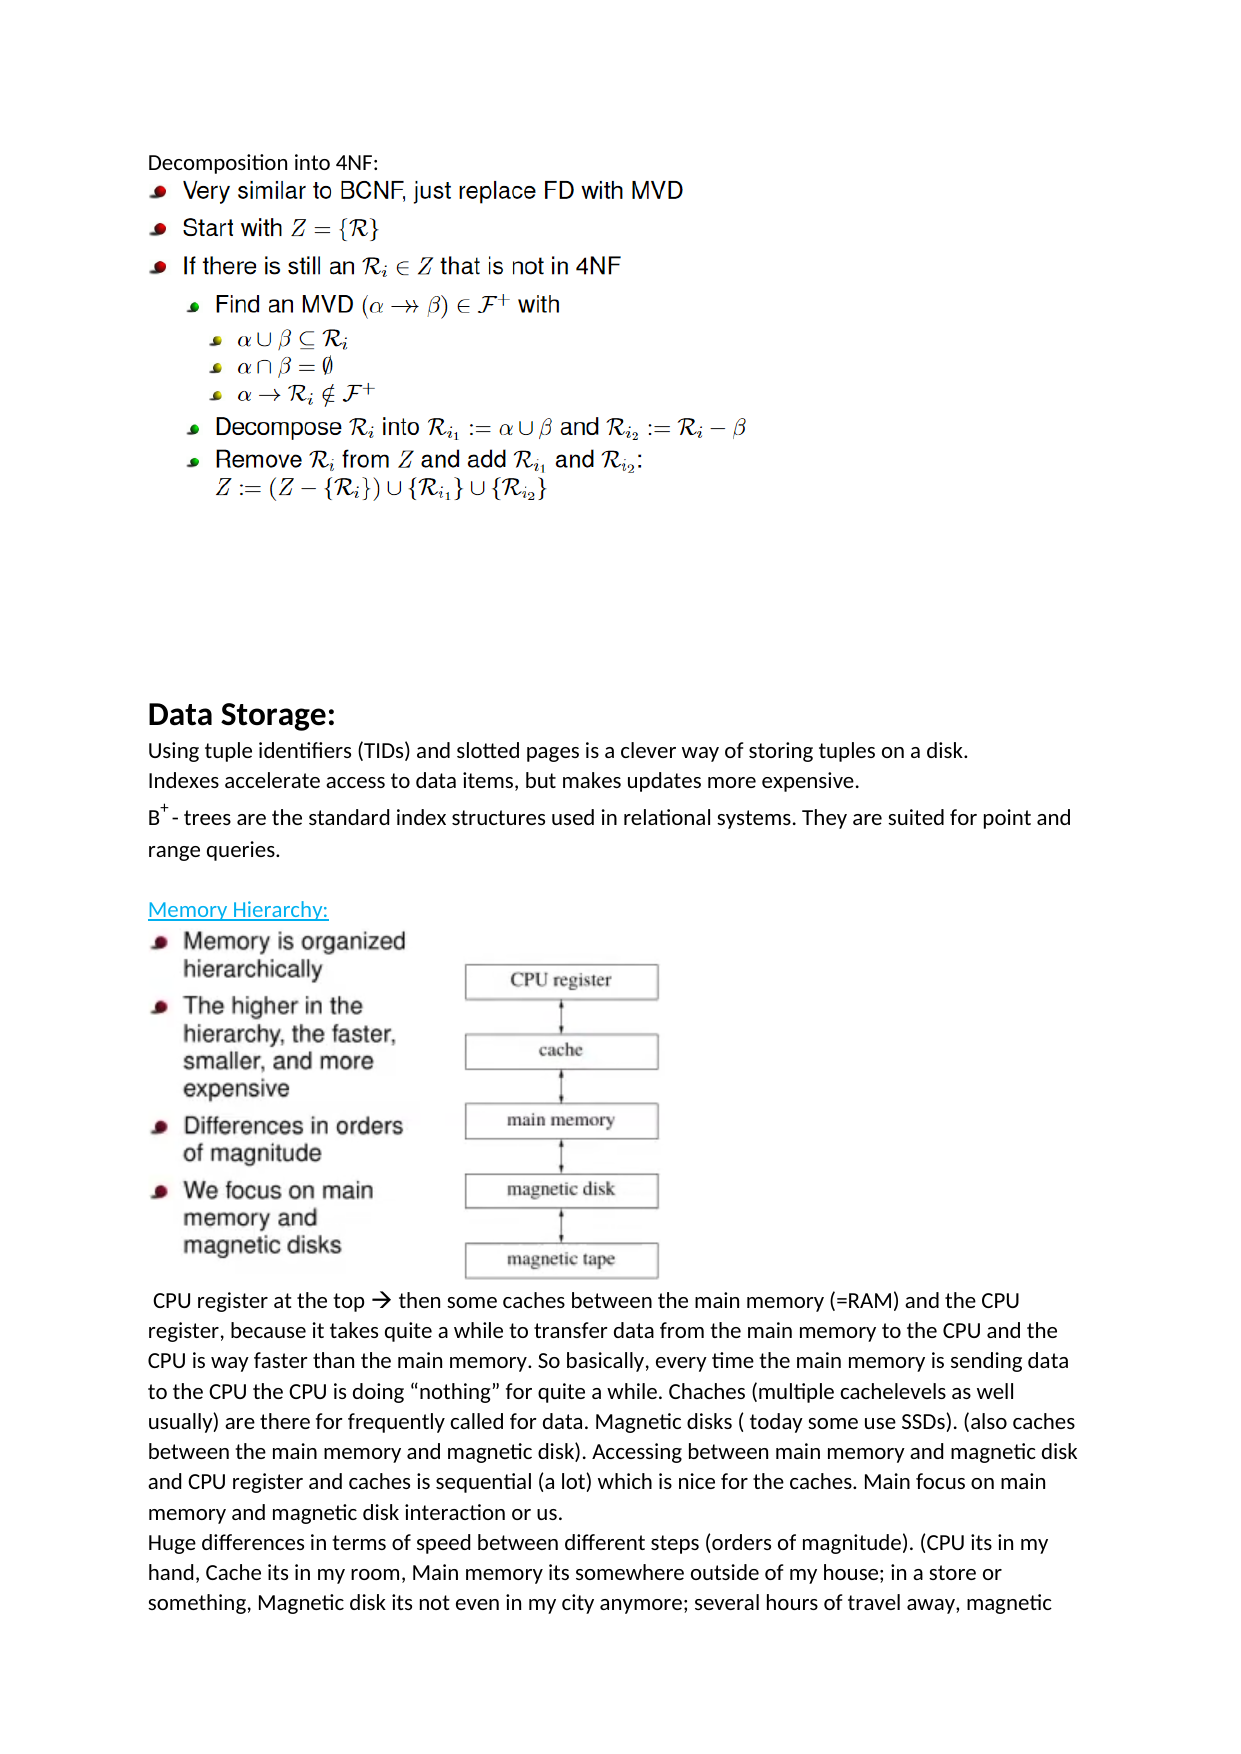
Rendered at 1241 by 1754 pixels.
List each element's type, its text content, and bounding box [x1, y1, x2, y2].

picture [147, 177, 758, 509]
text Memory Hierarchy: [148, 895, 1093, 923]
text Using tuple identifiers (TIDs) and slotted pages is a clever way of storing tuples on a disk. [148, 736, 1093, 764]
text CPU register at the top then some caches between the main memory (=RAM) and the CPU register, because it takes quite a while to transfer data from the main memory to the CPU and the CPU is way faster than the main memory. So basically, every time the main memory is sending data to the CPU the CPU is doing “nothing” for quite a while. Chaches (multiple cachelevels as well usually) are there for frequently called for data. Magnetic disks ( today some use SSDs). (also caches between the main memory and magnetic disk). Accessing between main memory and magnetic disk and CPU register and caches is sequential (a lot) which is nice for the caches. Main focus on main memory and magnetic disk interaction or us. [148, 1286, 1093, 1526]
picture [147, 925, 665, 1284]
text Indexes accelerate access to data items, but makes updates more expensive. [148, 767, 1093, 795]
text B+ - trees are the standard index structures used in relational systems. They are suited for point and range queries. [148, 797, 1093, 863]
text Data Storage: [148, 692, 1093, 733]
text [148, 1528, 1093, 1616]
